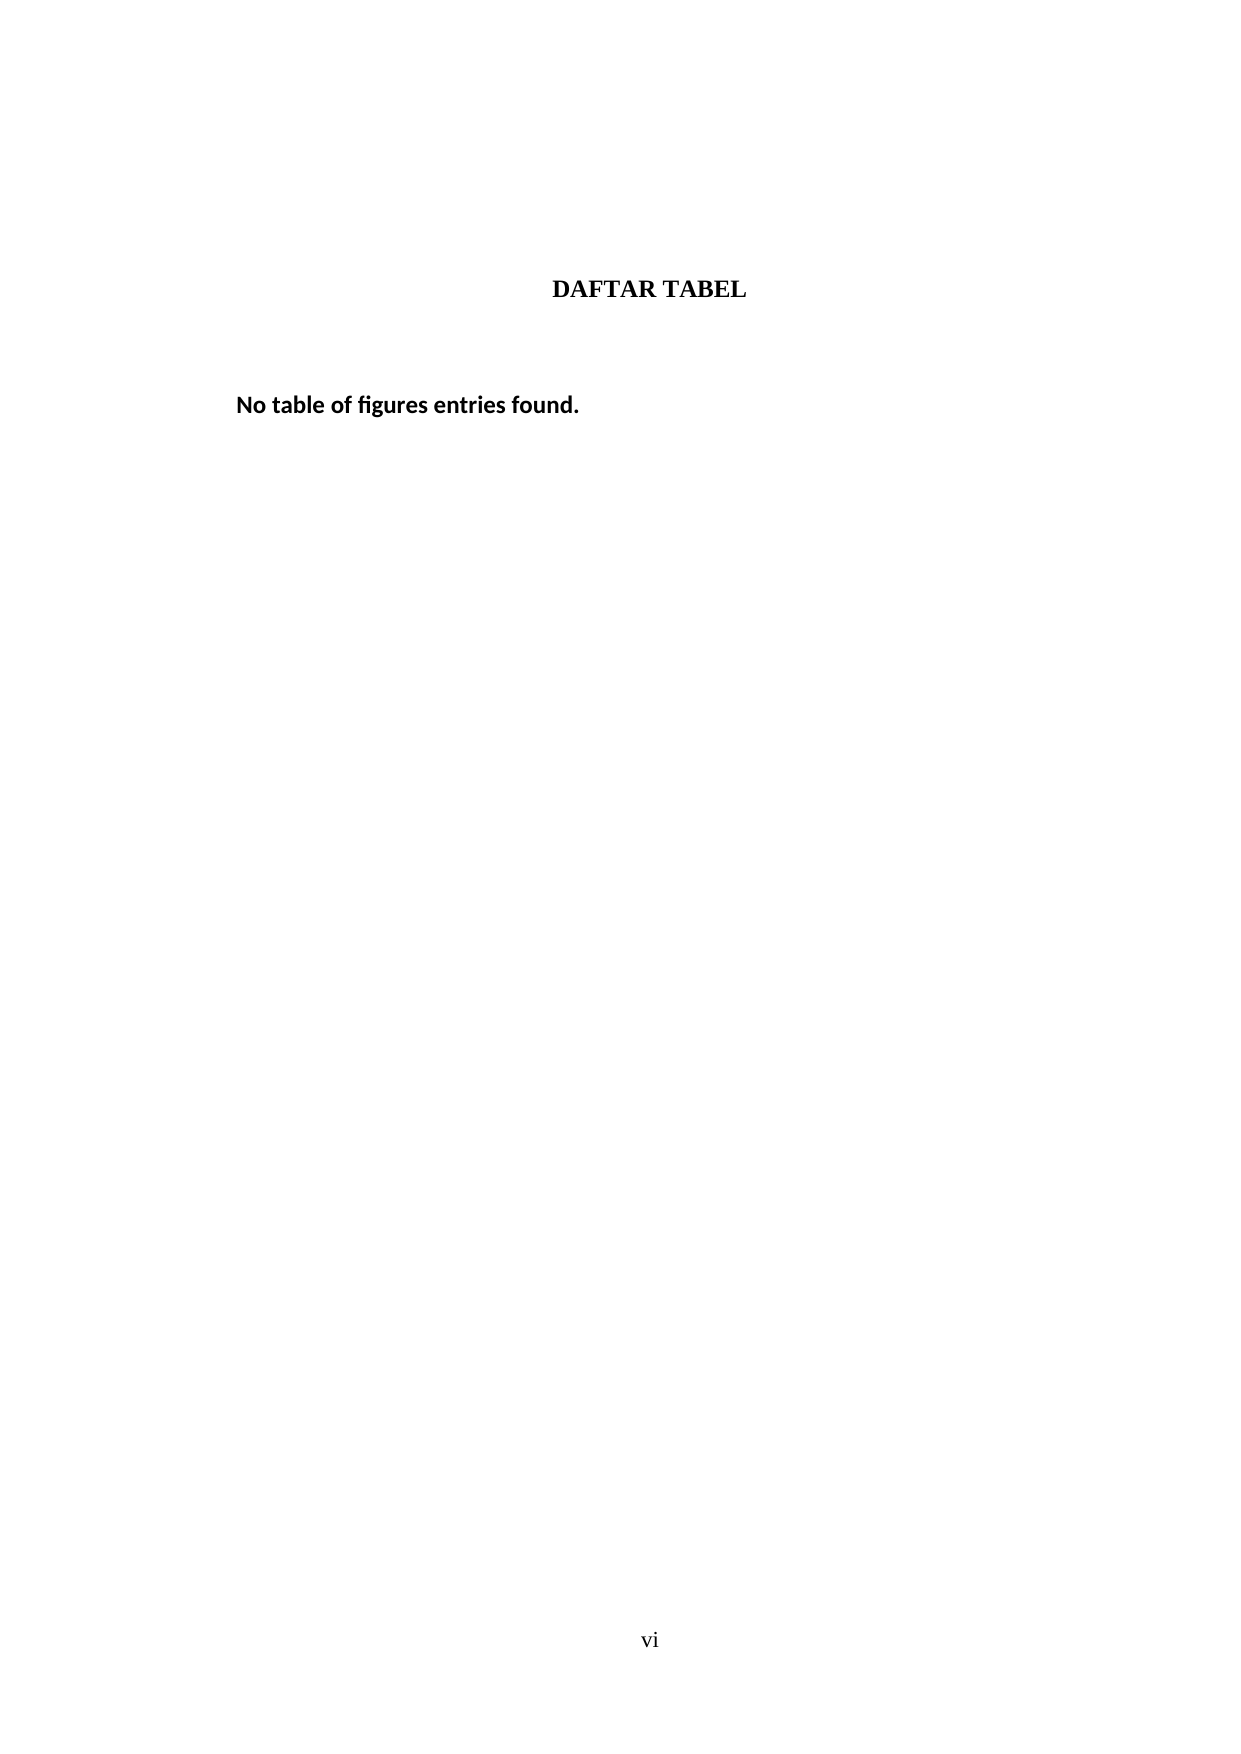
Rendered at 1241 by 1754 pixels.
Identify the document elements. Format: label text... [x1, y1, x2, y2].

text No table of figures entries found. [236, 389, 1063, 420]
subtitle DAFTAR TABEL [236, 274, 1063, 302]
